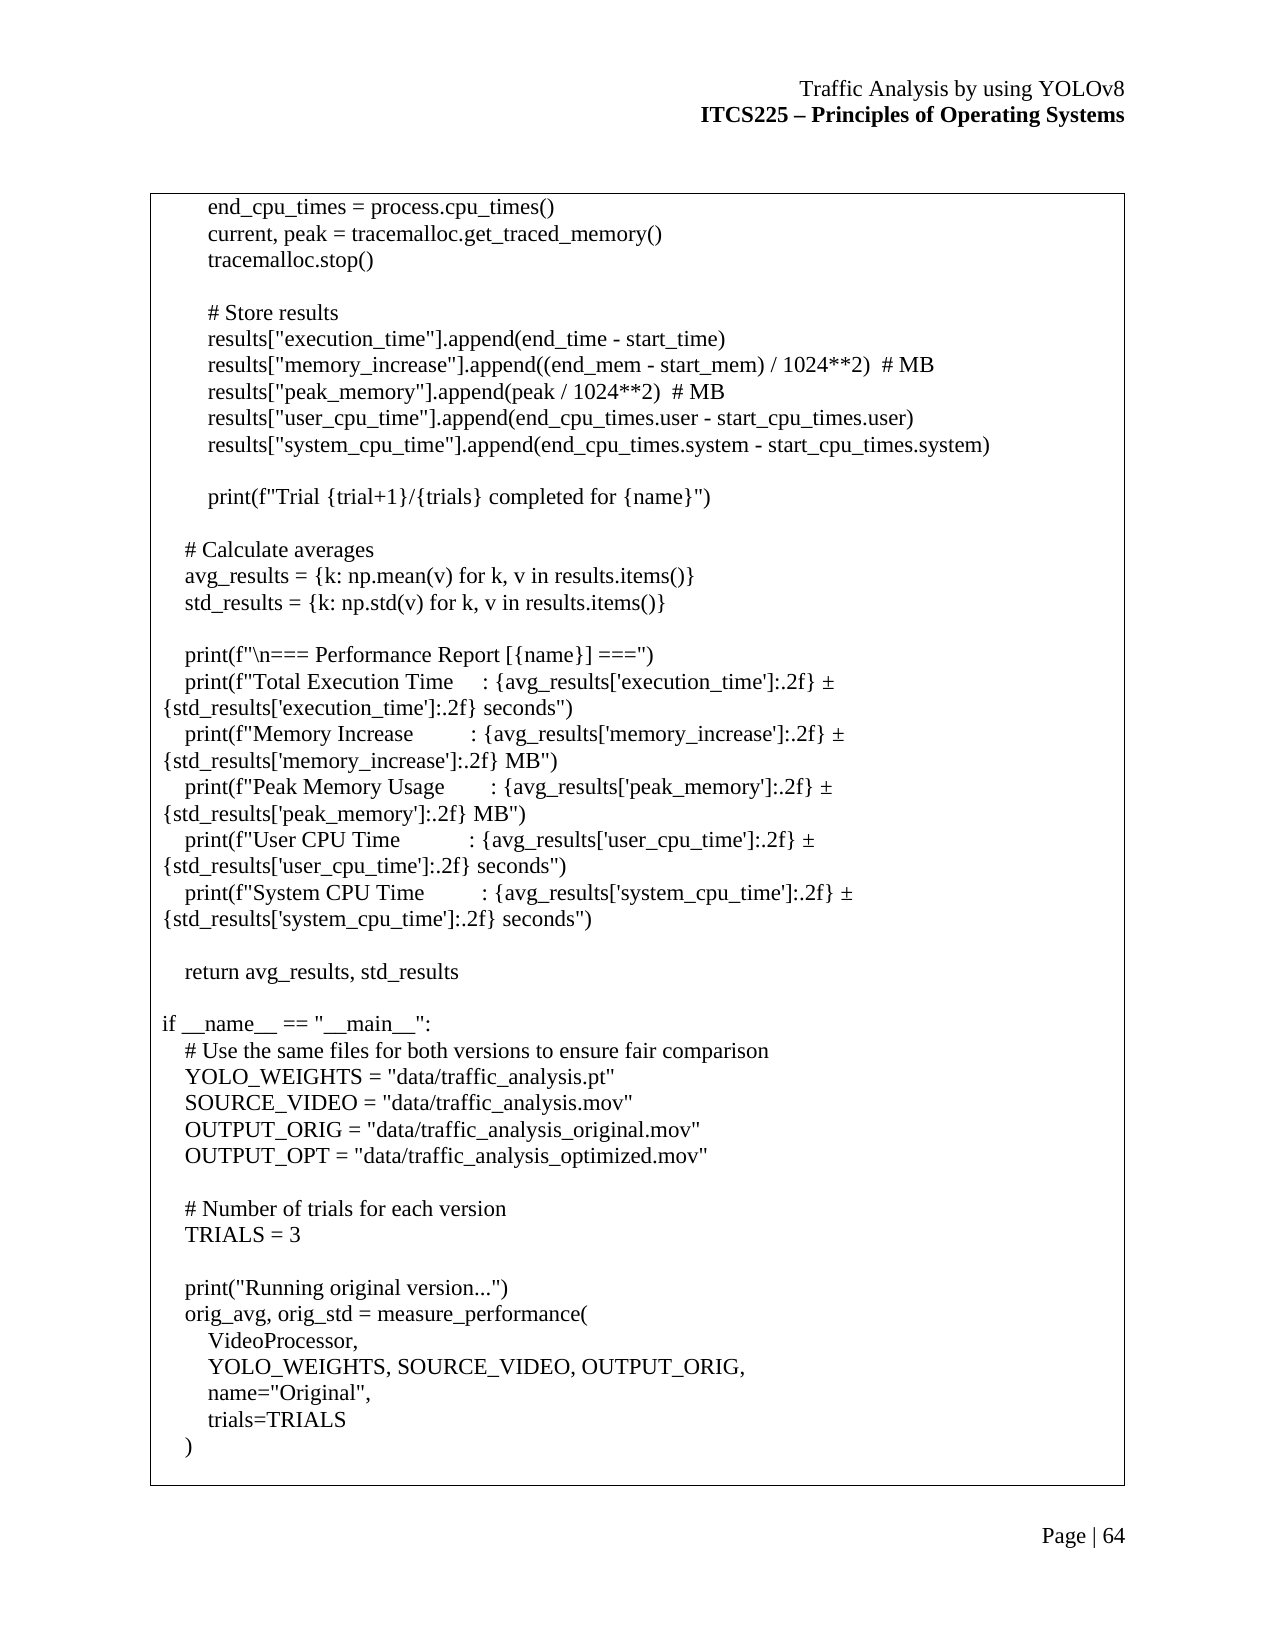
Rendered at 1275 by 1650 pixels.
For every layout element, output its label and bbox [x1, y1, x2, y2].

table_header [151, 194, 1124, 1485]
